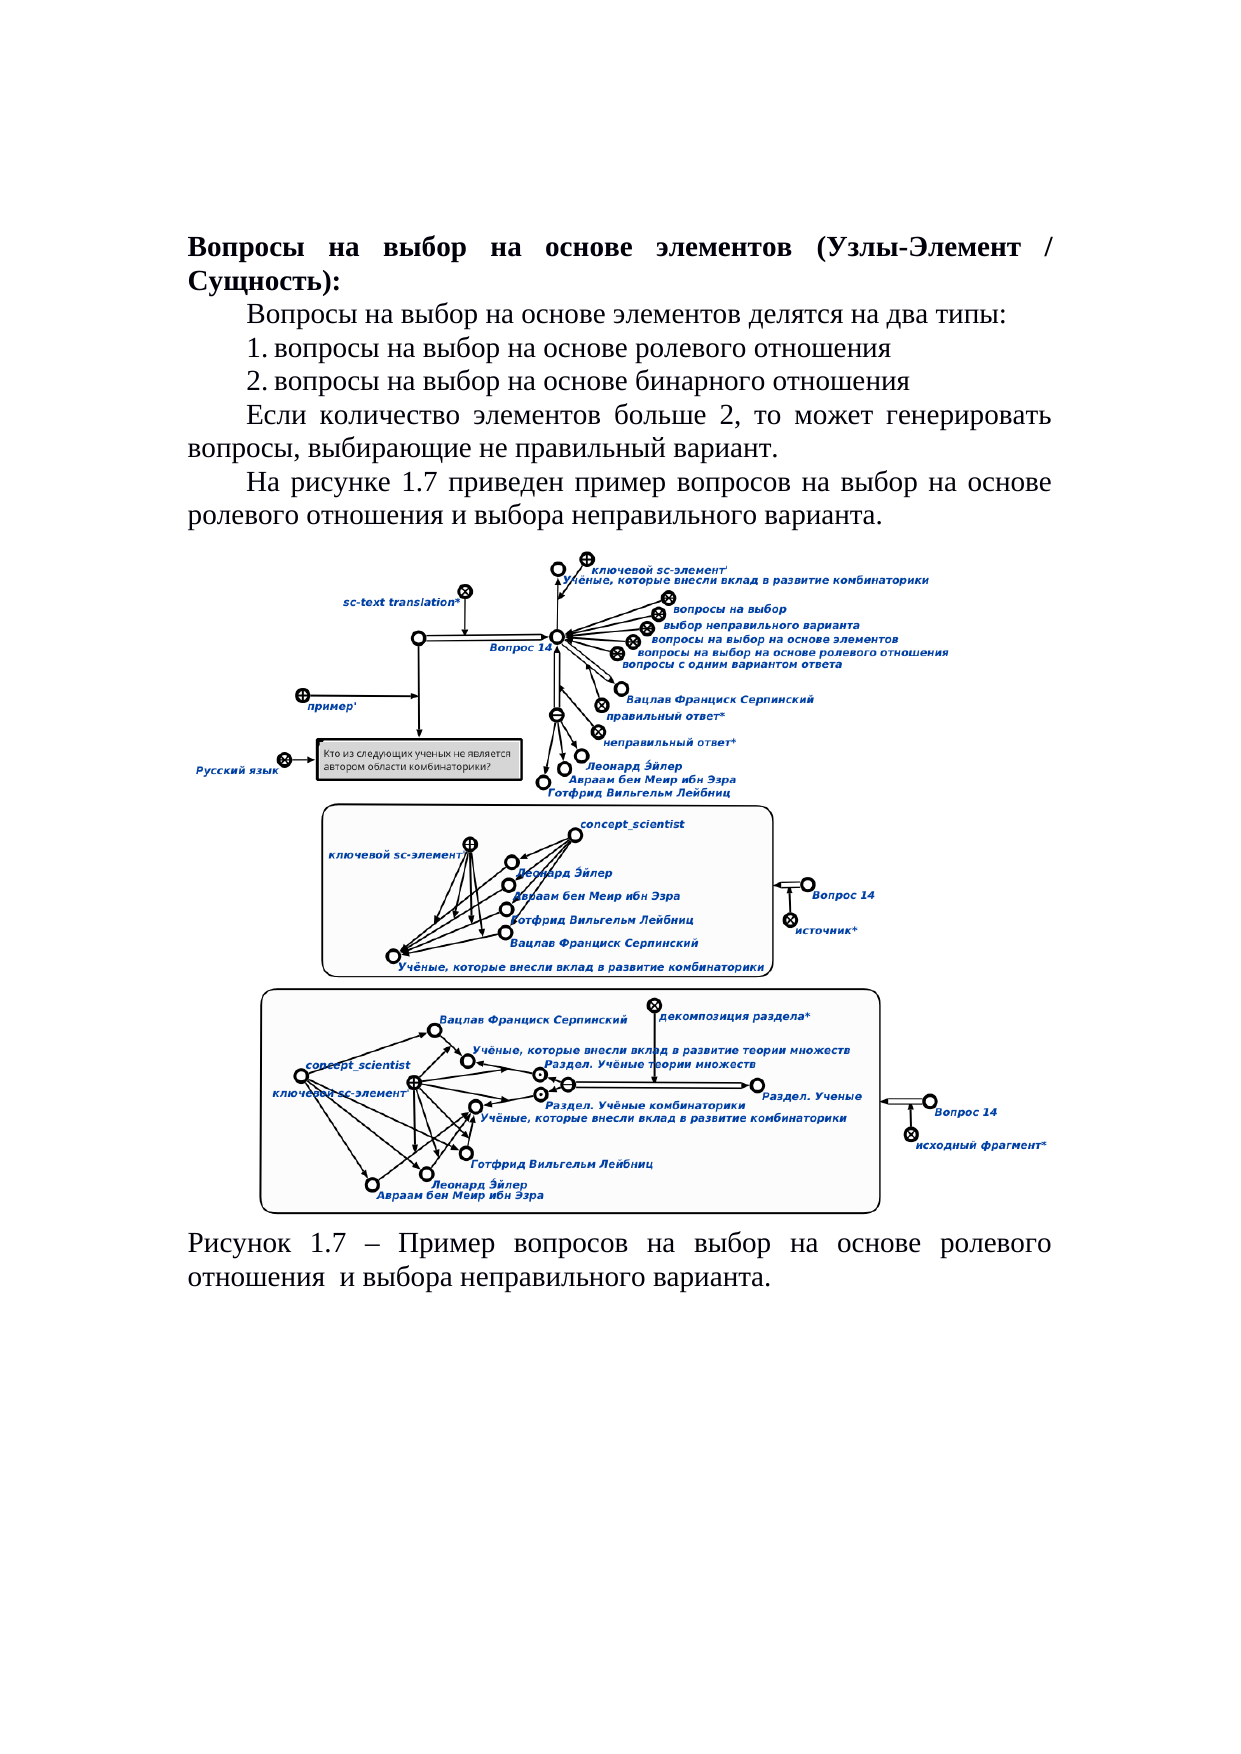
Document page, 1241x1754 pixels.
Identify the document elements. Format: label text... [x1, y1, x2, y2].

text 1. вопросы на выбор на основе ролевого отношения [187, 330, 1053, 363]
text Вопросы на выбор на основе элементов делятся на два типы: [187, 296, 1053, 330]
picture [188, 547, 1054, 1226]
text На рисунке 1.7 приведен пример вопросов на выбор на основе ролевого отношения и выбора неправильного варианта. [187, 464, 1053, 531]
text 2. вопросы на выбор на основе бинарного отношения [187, 363, 1053, 397]
text Вопросы на выбор на основе элементов (Узлы-Элемент / Сущность): [187, 229, 1053, 296]
text Если количество элементов больше 2, то может генерировать вопросы, выбирающие не правильный вариант. [187, 397, 1053, 464]
